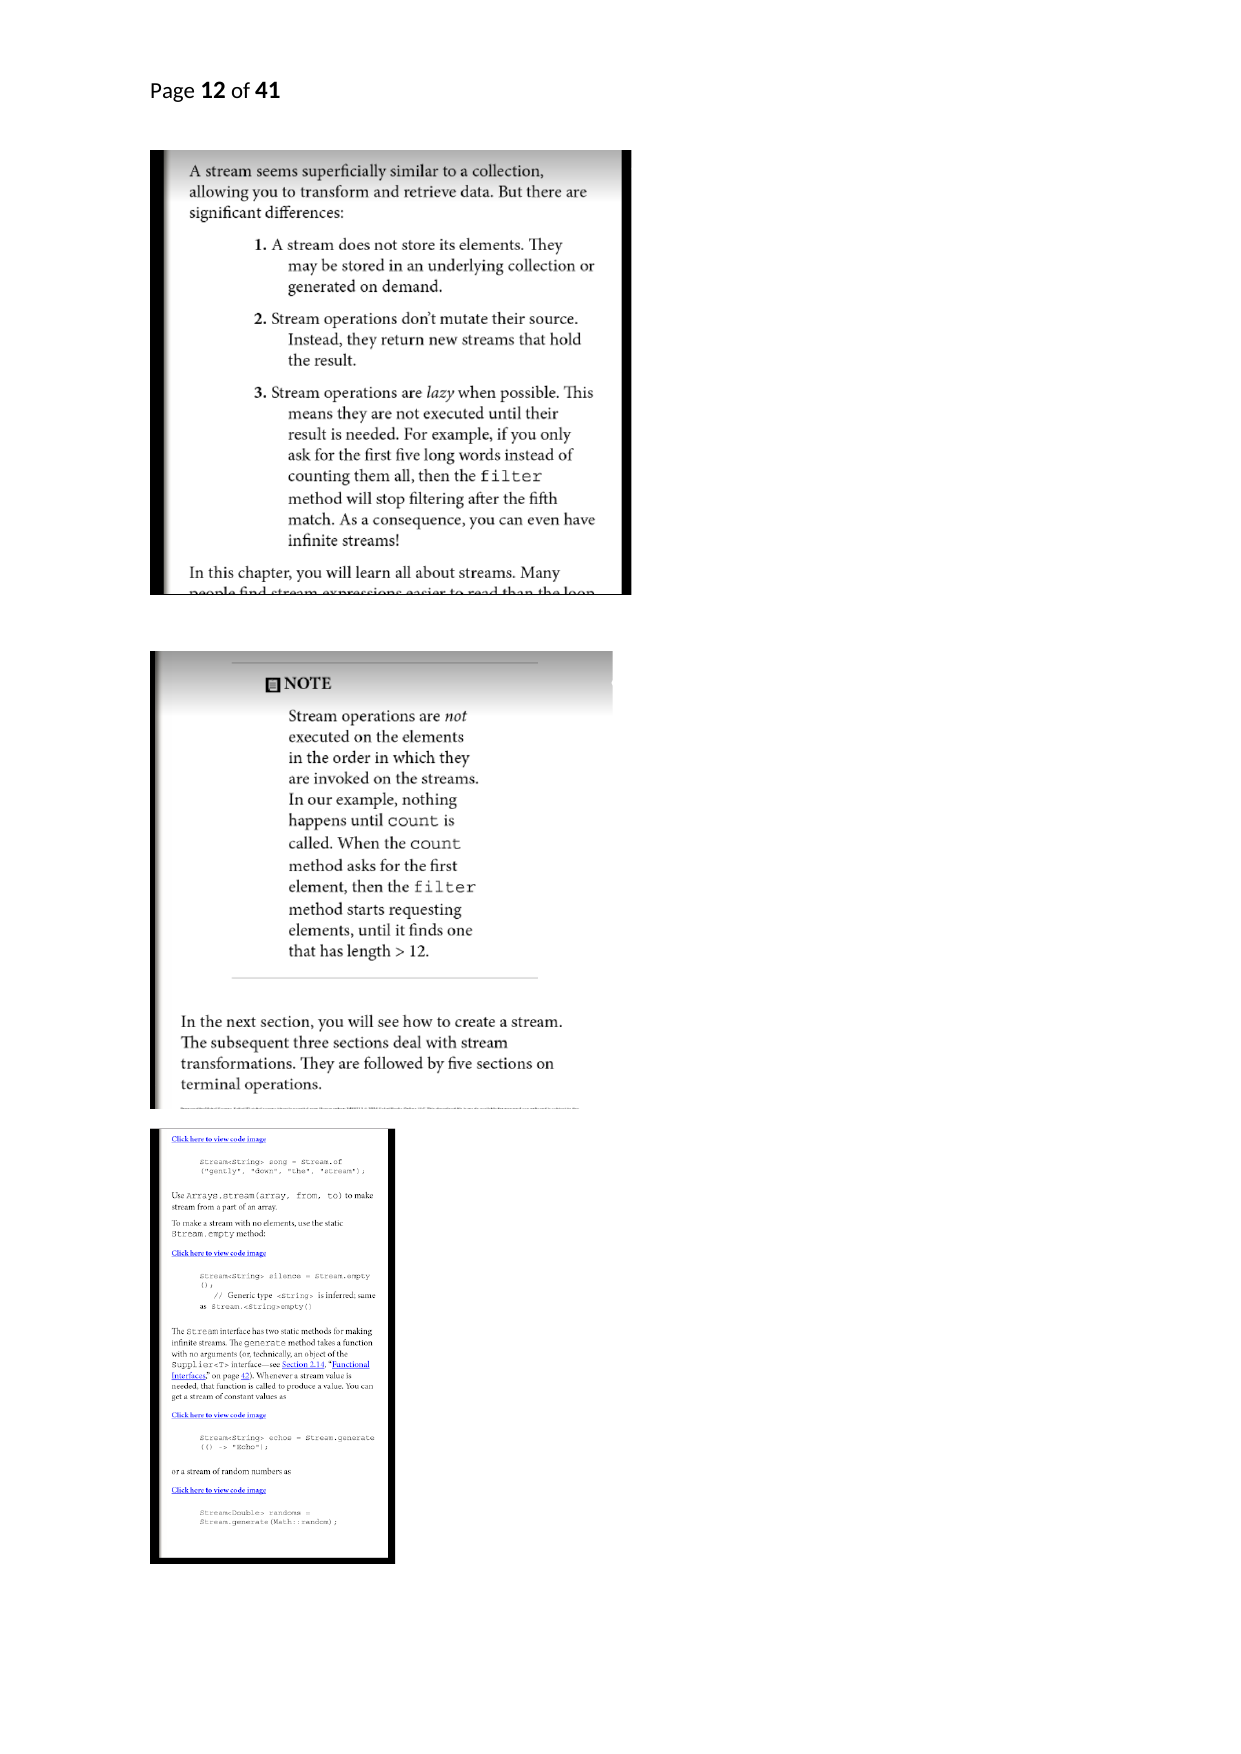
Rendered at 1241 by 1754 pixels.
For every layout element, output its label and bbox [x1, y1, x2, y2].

picture [150, 150, 632, 595]
picture [150, 1127, 396, 1564]
picture [150, 651, 613, 1109]
